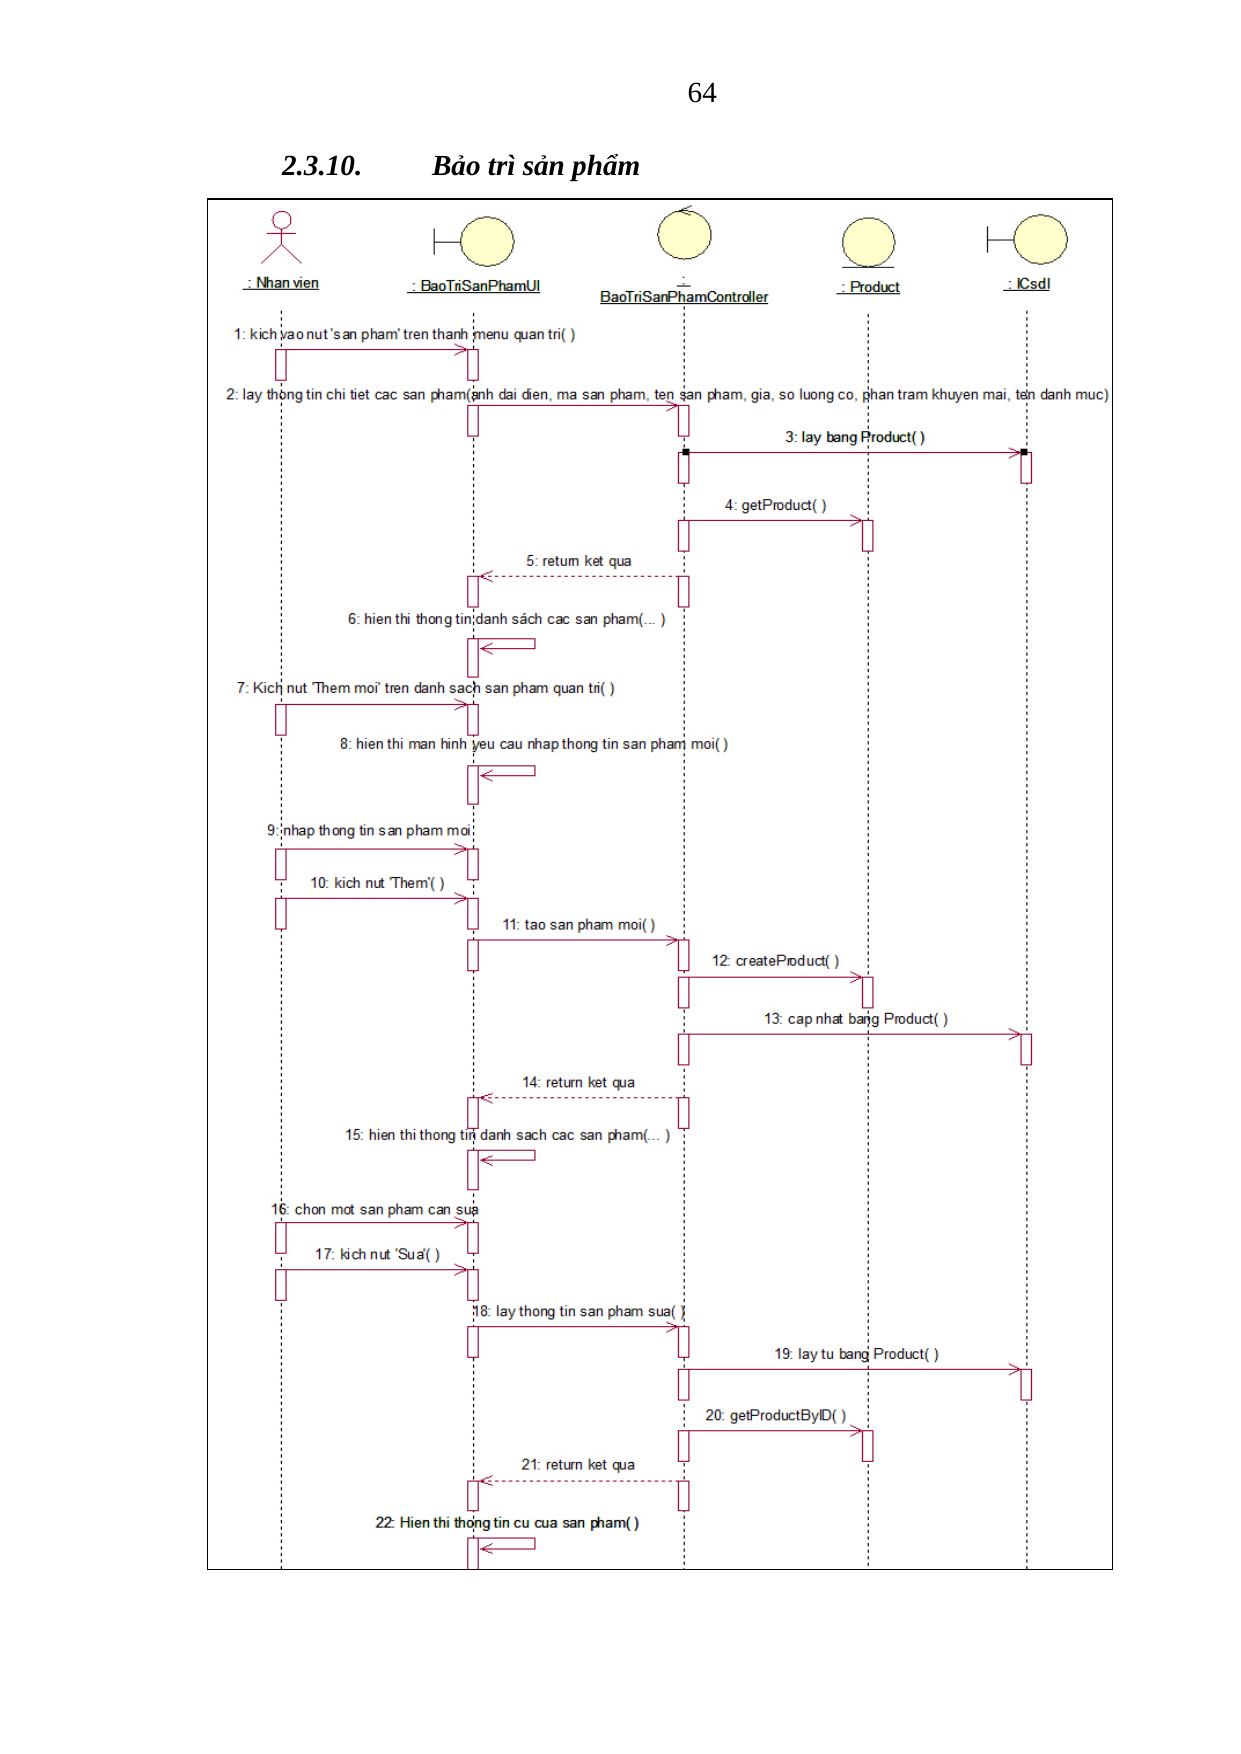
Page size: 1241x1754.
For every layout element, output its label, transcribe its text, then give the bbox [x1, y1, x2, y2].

subtitle Bảo trì sản phẩm [282, 148, 1122, 181]
picture [208, 200, 1112, 1569]
